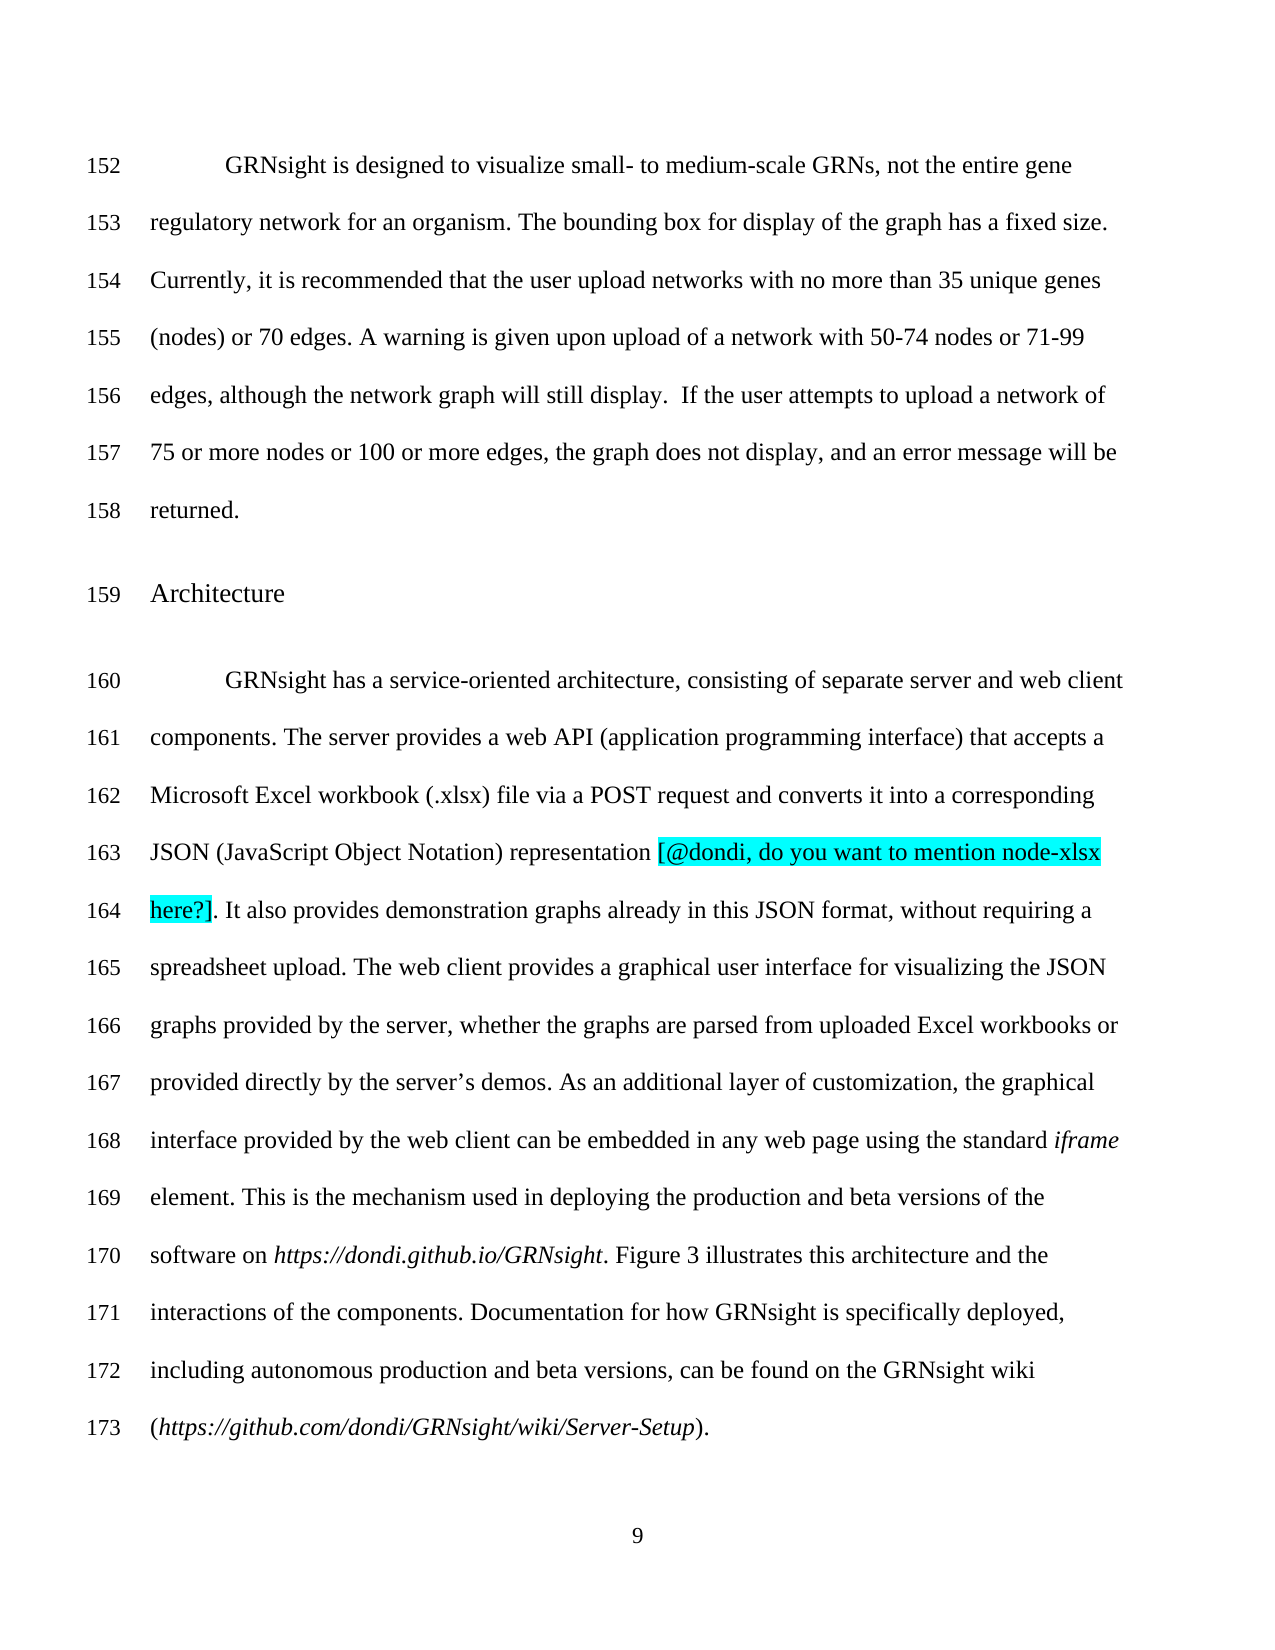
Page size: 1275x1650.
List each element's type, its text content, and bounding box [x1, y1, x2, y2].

text GRNsight is designed to visualize small- to medium-scale GRNs, not the entire gene regulatory network for an organism. The bounding box for display of the graph has a fixed size. Currently, it is recommended that the user upload networks with no more than 35 unique genes (nodes) or 70 edges. A warning is given upon upload of a network with 50-74 nodes or 71-99 edges, although the network graph will still display. If the user attempts to upload a network of 75 or more nodes or 100 or more edges, the graph does not display, and an error message will be returned. [150, 150, 1125, 524]
text GRNsight has a service-oriented architecture, consisting of separate server and web client components. The server provides a web API (application programming interface) that accepts a Microsoft Excel workbook (.xlsx) file via a POST request and converts it into a corresponding JSON (JavaScript Object Notation) representation [@dondi, do you want to mention node-xlsx here?]. It also provides demonstration graphs already in this JSON format, without requiring a spreadsheet upload. The web client provides a graphical user interface for visualizing the JSON graphs provided by the server, whether the graphs are parsed from uploaded Excel workbooks or provided directly by the server’s demos. As an additional layer of customization, the graphical interface provided by the web client can be embedded in any web page using the standard iframe element. This is the mechanism used in deploying the production and beta versions of the software on https://dondi.github.io/GRNsight. Figure 3 illustrates this architecture and the interactions of the components. Documentation for how GRNsight is specifically deployed, including autonomous production and beta versions, can be found on the GRNsight wiki (https://github.com/dondi/GRNsight/wiki/Server-Setup). [150, 665, 1125, 1441]
subtitle Architecture [150, 577, 1125, 609]
